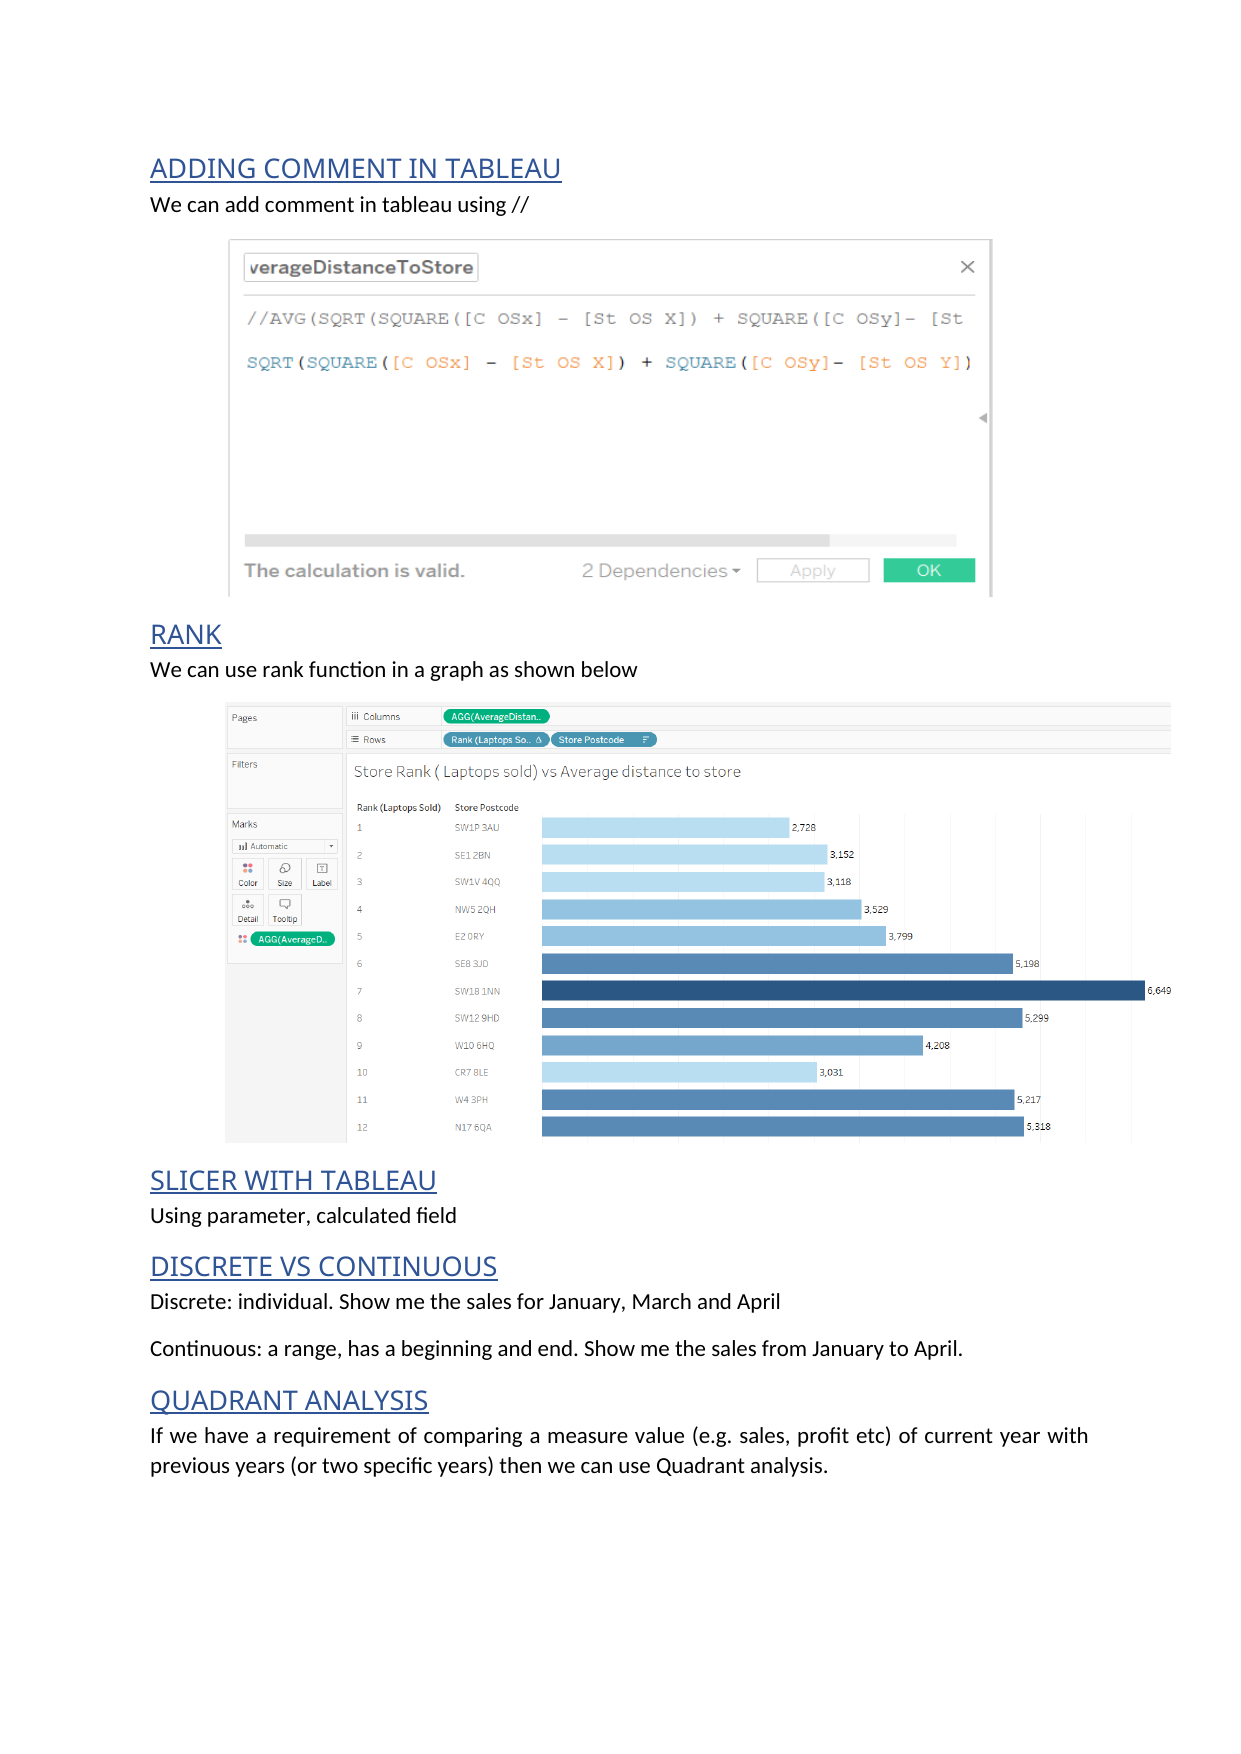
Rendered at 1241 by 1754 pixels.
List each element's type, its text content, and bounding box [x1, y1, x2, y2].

subtitle RANK [150, 616, 1090, 652]
text We can add comment in tableau using // [150, 190, 1090, 218]
picture [225, 702, 1172, 1143]
text We can use rank function in a graph as shown below [150, 655, 1090, 683]
text Using parameter, calculated field [150, 1201, 1090, 1229]
subtitle QUADRANT ANALYSIS [150, 1381, 1090, 1418]
subtitle SLICER WITH TABLEAU [150, 1161, 1090, 1198]
subtitle ADDING COMMENT IN TABLEAU [150, 150, 1090, 187]
picture [225, 236, 993, 597]
text Discrete: individual. Show me the sales for January, March and April [150, 1287, 1090, 1316]
text Continuous: a range, has a beginning and end. Show me the sales from January to April. [150, 1334, 1090, 1362]
text If we have a requirement of comparing a measure value (e.g. sales, profit etc) of current year with previous years (or two specific years) then we can use Quadrant analysis. [150, 1421, 1090, 1479]
subtitle DISCRETE VS CONTINUOUS [150, 1248, 1090, 1284]
